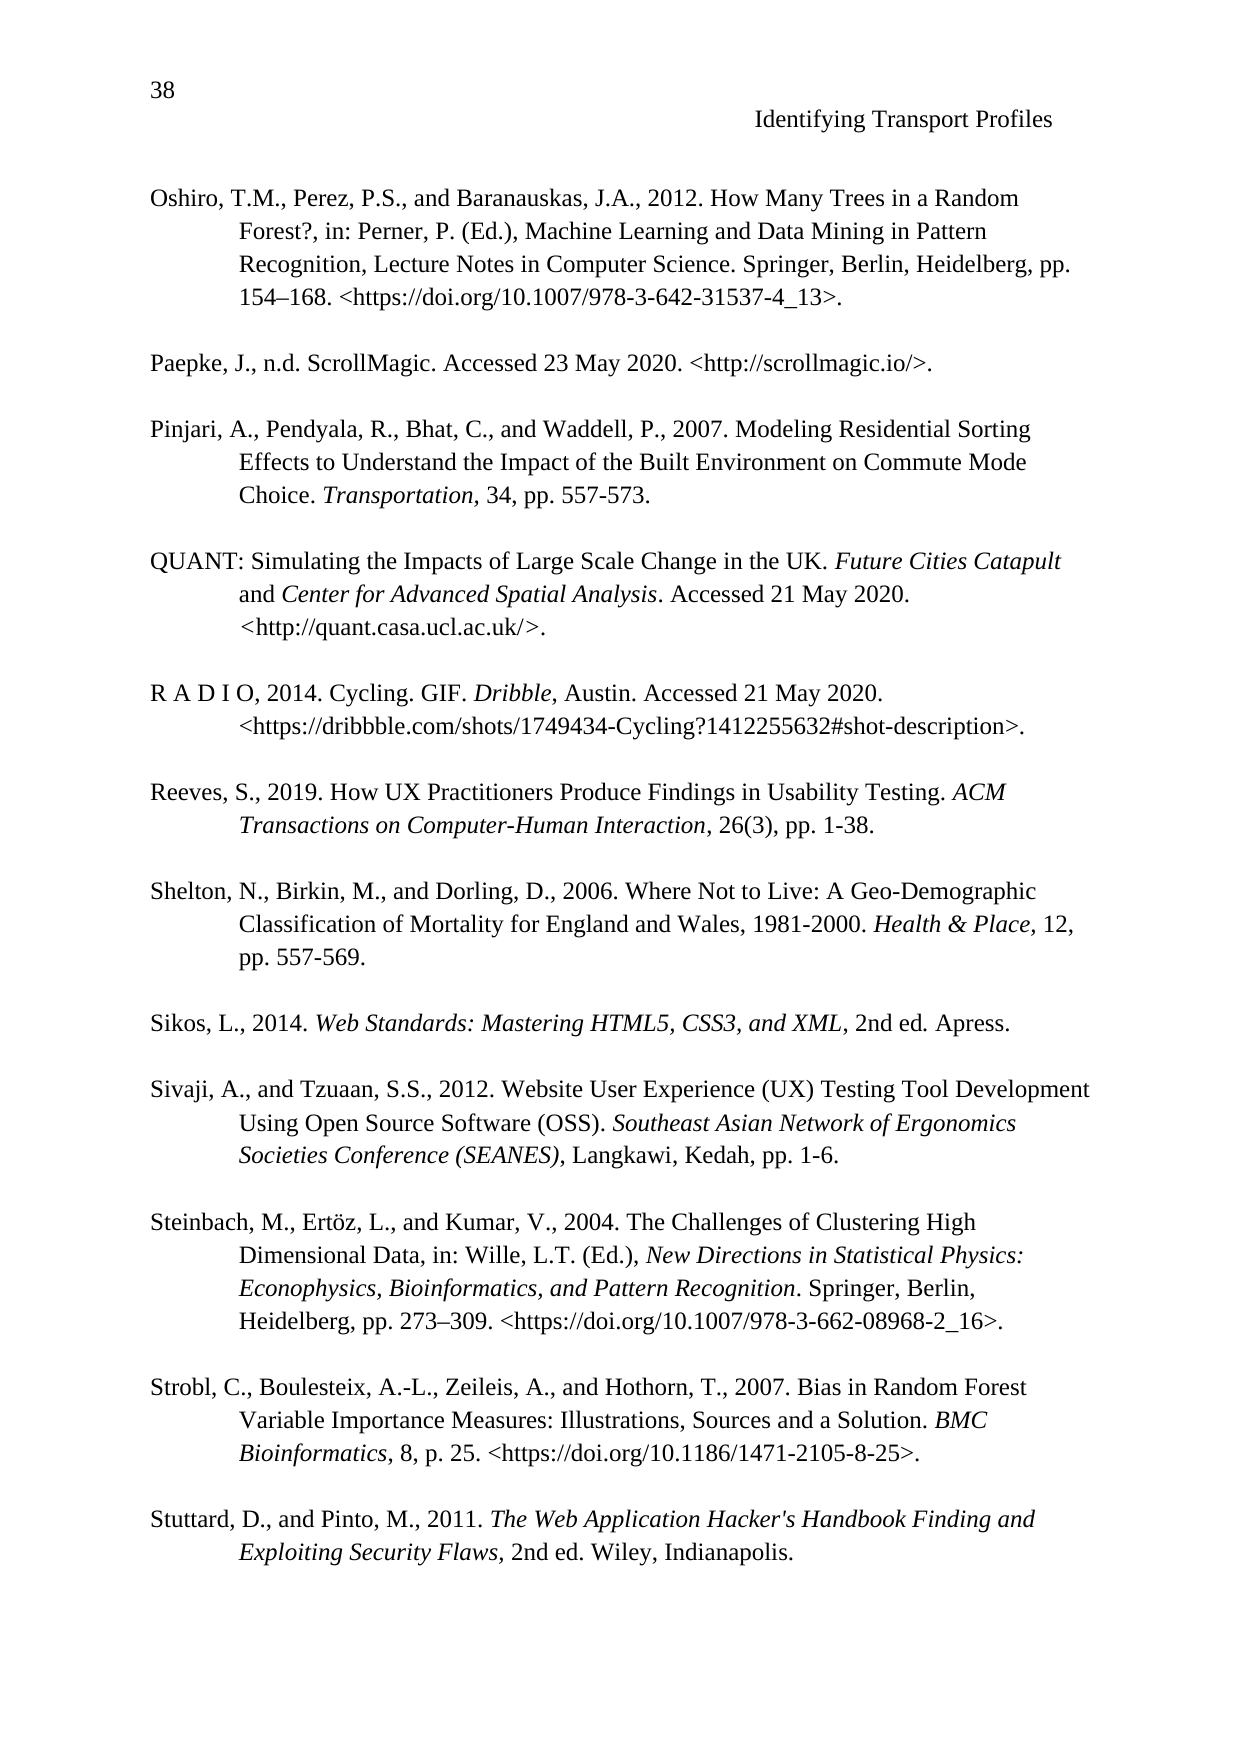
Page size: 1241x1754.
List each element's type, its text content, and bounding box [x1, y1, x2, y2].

text Strobl, C., Boulesteix, A.-L., Zeileis, A., and Hothorn, T., 2007. Bias in Random Forest Variable Importance Measures: Illustrations, Sources and a Solution. BMC Bioinformatics, 8, p. 25. <https://doi.org/10.1186/1471-2105-8-25>. [150, 1372, 1090, 1467]
text Stuttard, D., and Pinto, M., 2011. The Web Application Hacker's Handbook Finding and Exploiting Security Flaws, 2nd ed. Wiley, Indianapolis. [150, 1504, 1090, 1566]
text Sikos, L., 2014. Web Standards: Mastering HTML5, CSS3, and XML, 2nd ed. Apress. [150, 1008, 1090, 1037]
text R A D I O, 2014. Cycling. GIF. Dribble, Austin. Accessed 21 May 2020. <https://dribbble.com/shots/1749434-Cycling?1412255632#shot-description>. [150, 678, 1090, 740]
text Paepke, J., n.d. ScrollMagic. Accessed 23 May 2020. <http://scrollmagic.io/>. [150, 348, 1090, 377]
text QUANT: Simulating the Impacts of Large Scale Change in the UK. Future Cities Catapult and Center for Advanced Spatial Analysis. Accessed 21 May 2020. <http://quant.casa.ucl.ac.uk/>. [150, 546, 1090, 641]
text Sivaji, A., and Tzuaan, S.S., 2012. Website User Experience (UX) Testing Tool Development Using Open Source Software (OSS). Southeast Asian Network of Ergonomics Societies Conference (SEANES), Langkawi, Kedah, pp. 1-6. [150, 1074, 1090, 1169]
text Pinjari, A., Pendyala, R., Bhat, C., and Waddell, P., 2007. Modeling Residential Sorting Effects to Understand the Impact of the Built Environment on Commute Mode Choice. Transportation, 34, pp. 557-573. [150, 414, 1090, 509]
text Steinbach, M., Ertöz, L., and Kumar, V., 2004. The Challenges of Clustering High Dimensional Data, in: Wille, L.T. (Ed.), New Directions in Statistical Physics: Econophysics, Bioinformatics, and Pattern Recognition. Springer, Berlin, Heidelberg, pp. 273–309. <https://doi.org/10.1007/978-3-662-08968-2_16>. [150, 1207, 1090, 1334]
text Reeves, S., 2019. How UX Practitioners Produce Findings in Usability Testing. ACM Transactions on Computer-Human Interaction, 26(3), pp. 1-38. [150, 777, 1090, 839]
text Shelton, N., Birkin, M., and Dorling, D., 2006. Where Not to Live: A Geo-Demographic Classification of Mortality for England and Wales, 1981-2000. Health & Place, 12, pp. 557-569. [150, 876, 1090, 971]
text Oshiro, T.M., Perez, P.S., and Baranauskas, J.A., 2012. How Many Trees in a Random Forest?, in: Perner, P. (Ed.), Machine Learning and Data Mining in Pattern Recognition, Lecture Notes in Computer Science. Springer, Berlin, Heidelberg, pp. 154–168. <https://doi.org/10.1007/978-3-642-31537-4_13>. [150, 183, 1090, 311]
